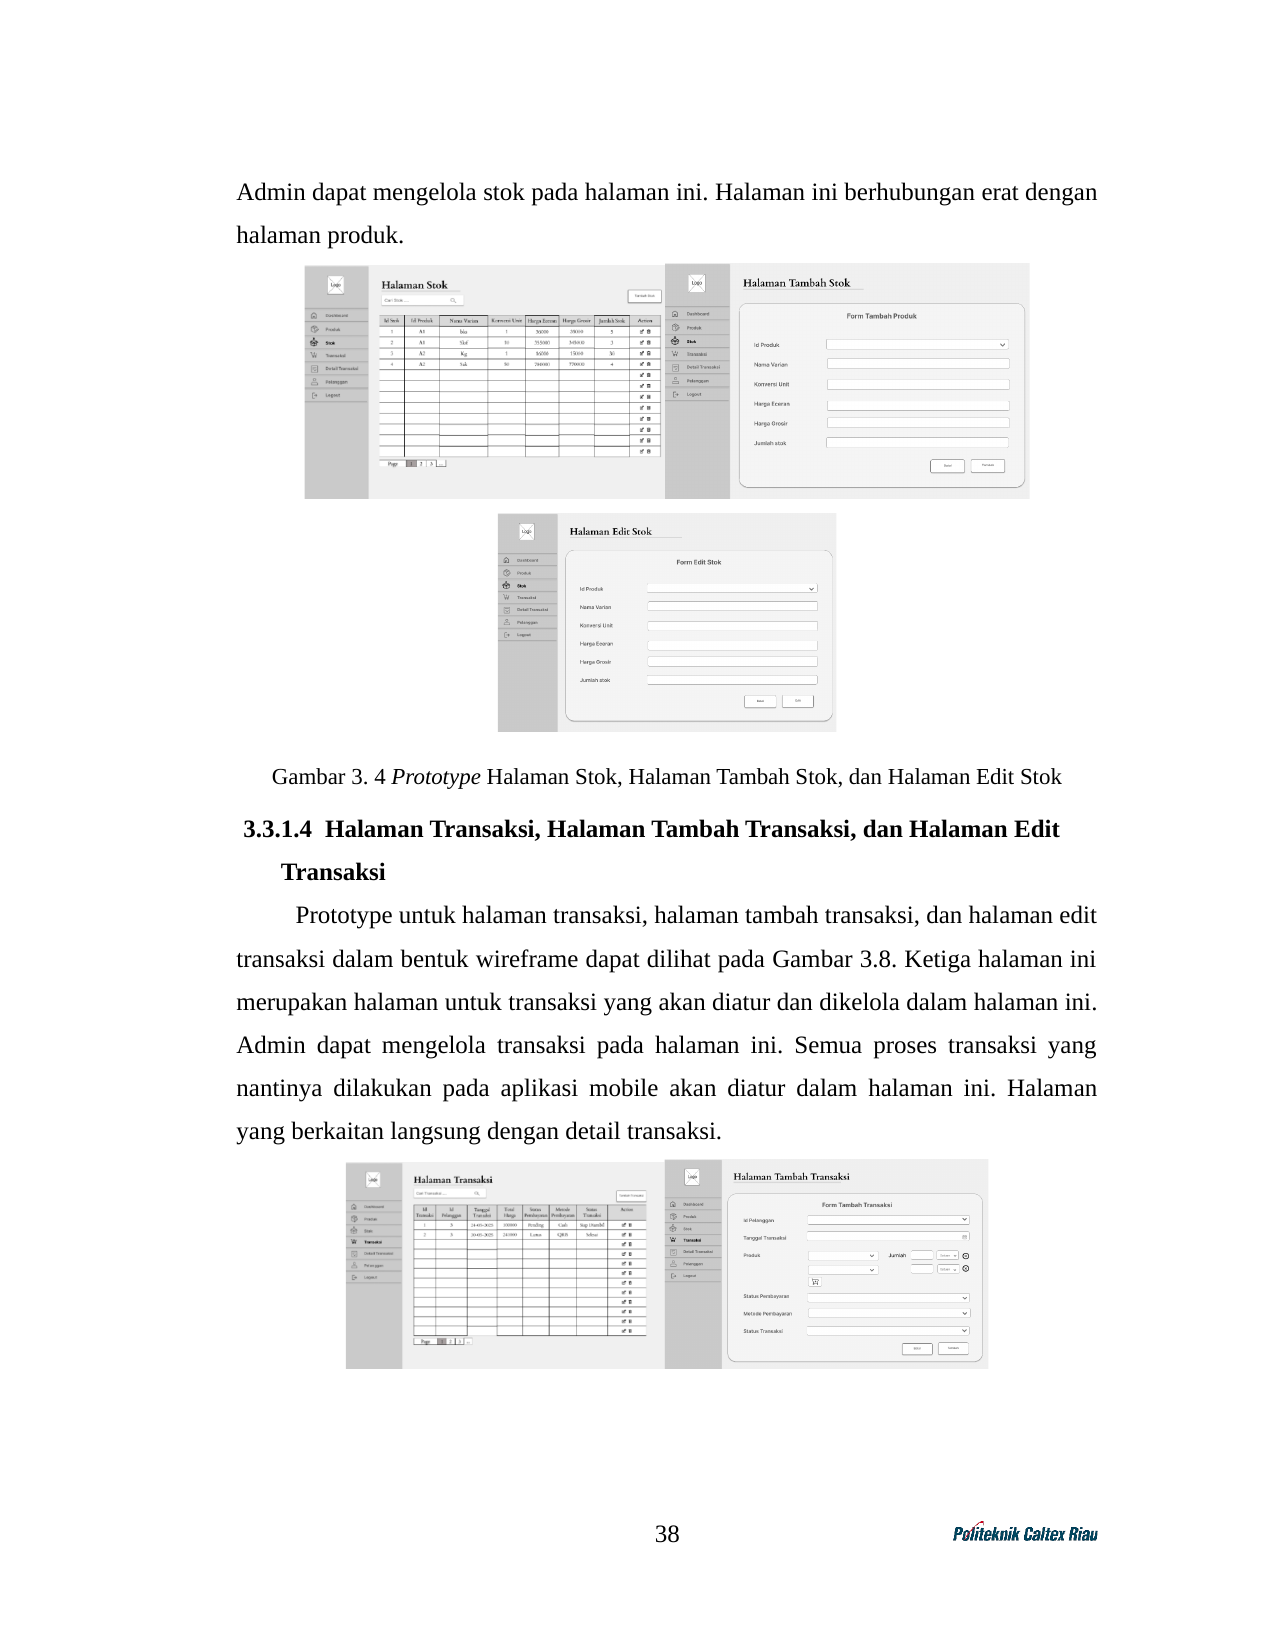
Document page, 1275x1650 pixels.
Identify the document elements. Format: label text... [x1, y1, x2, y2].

picture [304, 263, 1030, 499]
text Prototype untuk halaman transaksi, halaman tambah transaksi, dan halaman edit transaksi dalam bentuk wireframe dapat dilihat pada Gambar 3.8. Ketiga halaman ini merupakan halaman untuk transaksi yang akan diatur dan dikelola dalam halaman ini. Admin dapat mengelola transaksi pada halaman ini. Semua proses transaksi yang nantinya dilakukan pada aplikasi mobile akan diatur dalam halaman ini. Halaman yang berkaitan langsung dengan detail transaksi. [236, 901, 1098, 1145]
picture [345, 1159, 989, 1369]
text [236, 177, 1098, 249]
text Gambar 3. 4 Prototype Halaman Stok, Halaman Tambah Stok, dan Halaman Edit Stok [236, 763, 1098, 789]
subtitle Halaman Transaksi, Halaman Tambah Transaksi, dan Halaman Edit Transaksi [243, 814, 1098, 886]
picture [951, 1521, 1098, 1543]
picture [497, 513, 837, 732]
